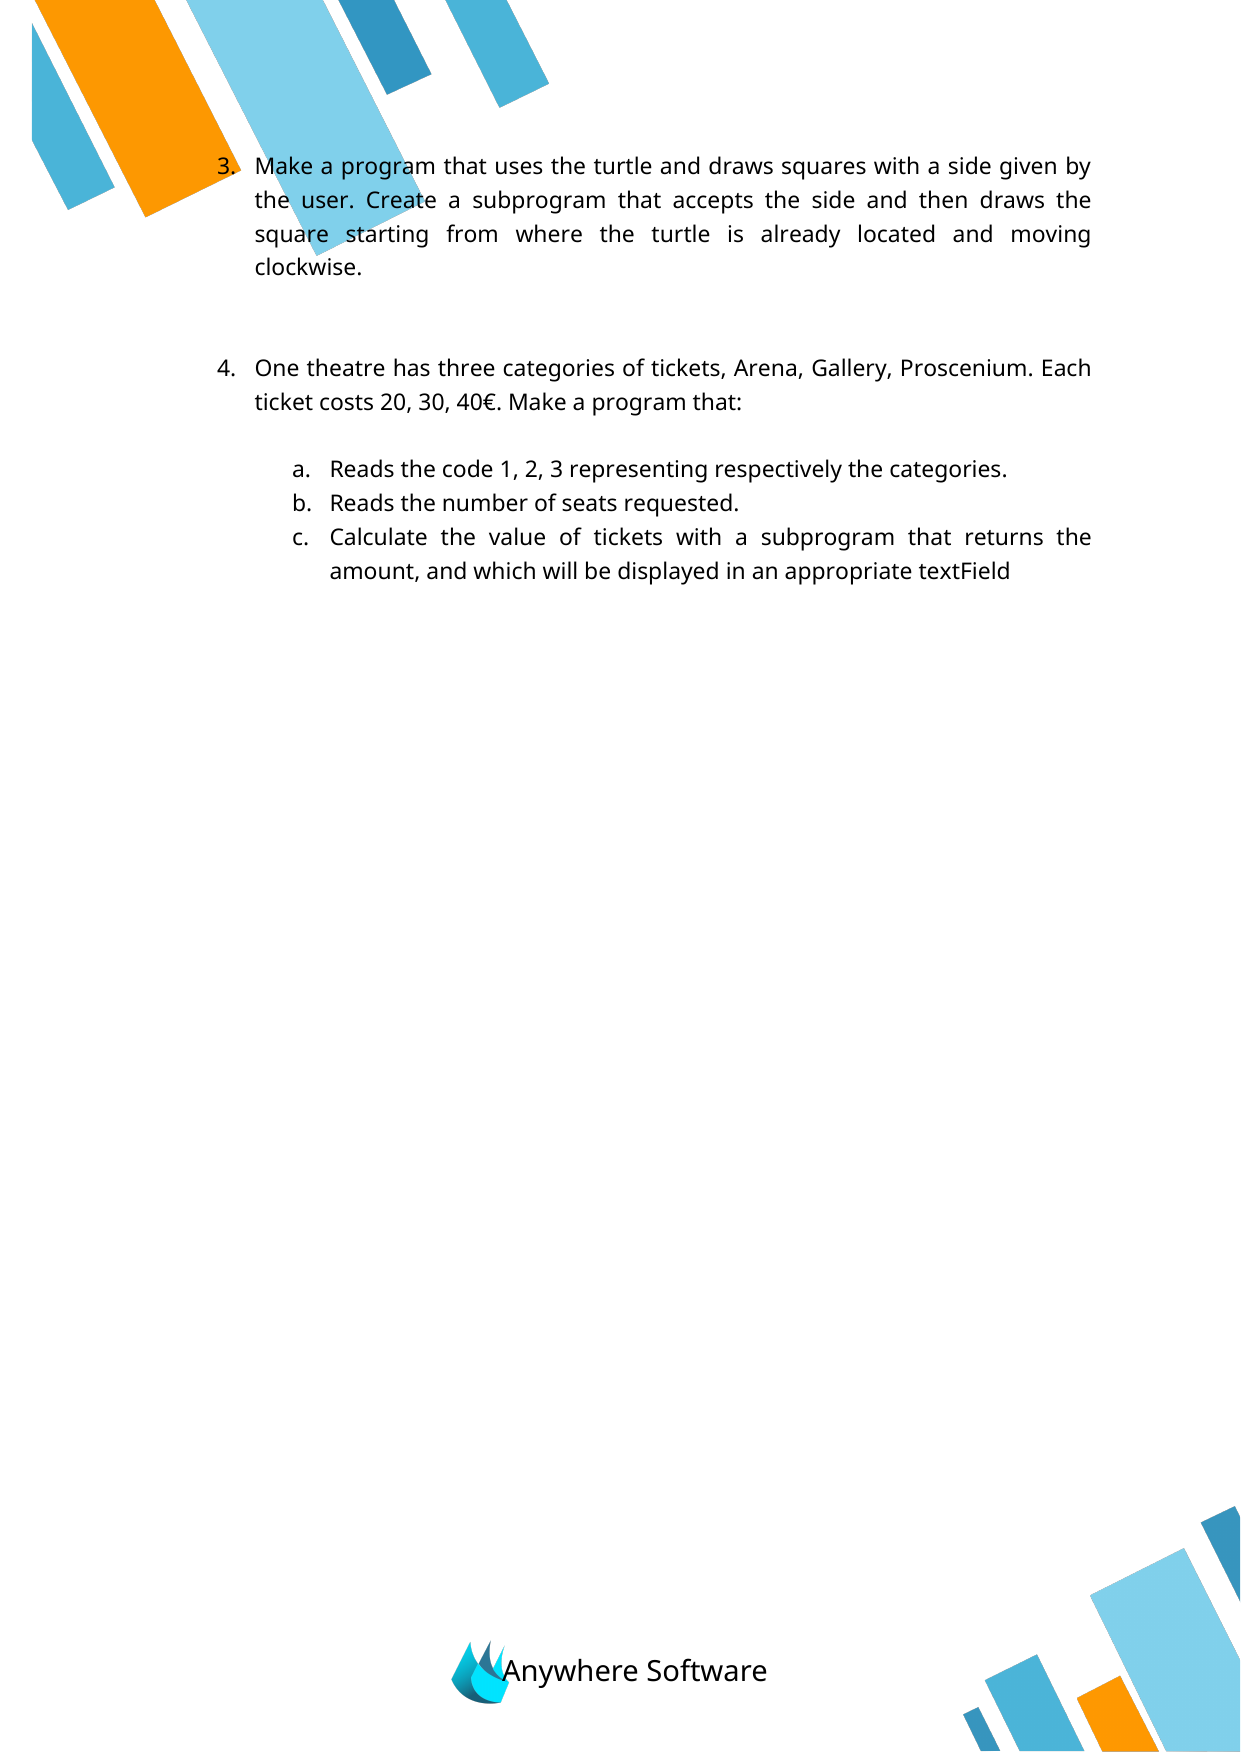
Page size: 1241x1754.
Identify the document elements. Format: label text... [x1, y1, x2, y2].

list Calculate the value of tickets with a subprogram that returns the amount, and which will be displayed in an appropriate textField [292, 521, 1092, 586]
picture [963, 1506, 1241, 1752]
list Reads the number of seats requested. [292, 487, 1092, 518]
list One theatre has three categories of tickets, Arena, Gallery, Proscenium. Each ticket costs 20, 30, 40€. Make a program that: [217, 352, 1092, 417]
list Reads the code 1, 2, 3 representing respectively the categories. [292, 453, 1092, 484]
picture [31, 0, 549, 256]
picture [451, 1640, 510, 1704]
list Make a program that uses the turtle and draws squares with a side given by the user. Create a subprogram that accepts the side and then draws the square starting from where the turtle is already located and moving clockwise. [217, 150, 1092, 282]
